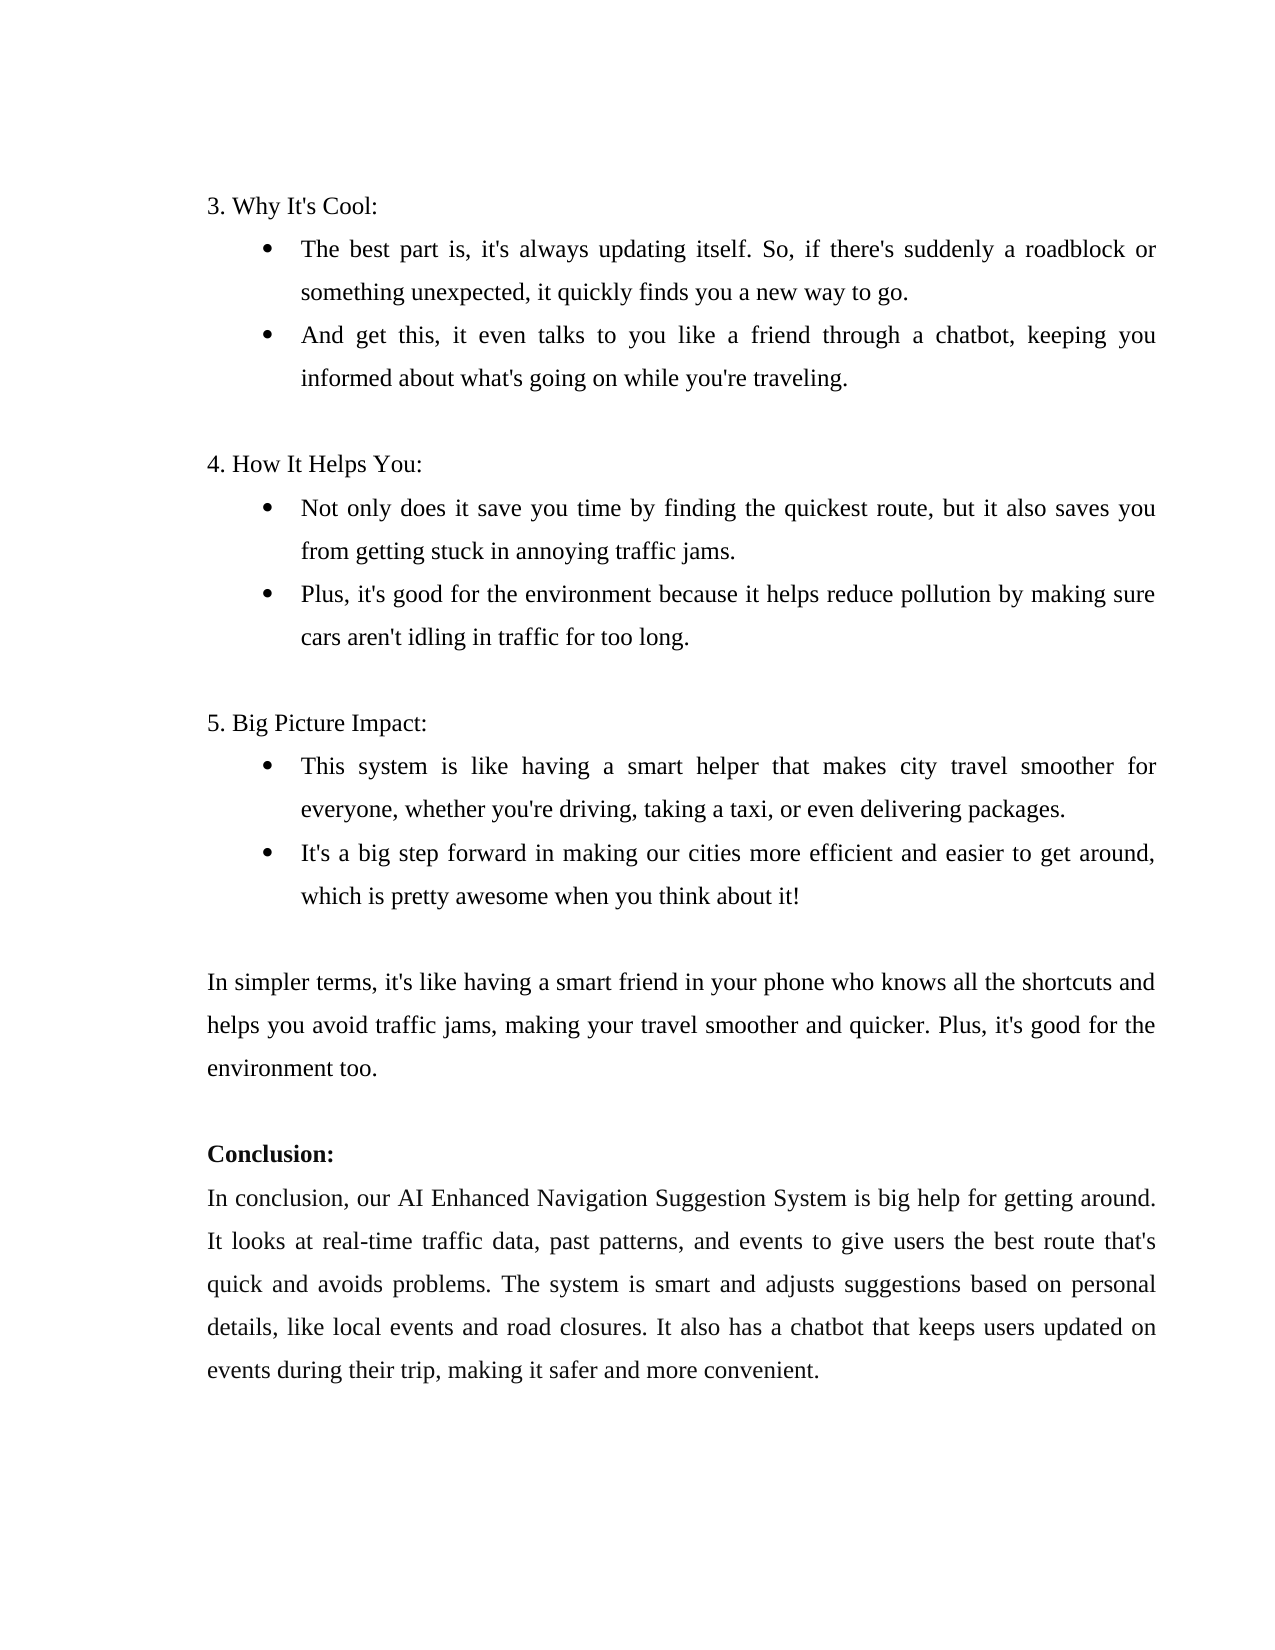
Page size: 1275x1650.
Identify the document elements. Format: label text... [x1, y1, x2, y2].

text In simpler terms, it's like having a smart friend in your phone who knows all the shortcuts and helps you avoid traffic jams, making your travel smoother and quicker. Plus, it's good for the environment too. [207, 967, 1157, 1082]
list It's a big step forward in making our cities more efficient and easier to get around, which is pretty awesome when you think about it! [263, 838, 1157, 909]
text Conclusion: [207, 1139, 1157, 1168]
list This system is like having a smart helper that makes city travel smoother for everyone, whether you're driving, taking a taxi, or even delivering packages. [263, 751, 1157, 823]
text 4. How It Helps You: [207, 449, 1157, 478]
text In conclusion, our AI Enhanced Navigation Suggestion System is big help for getting around. It looks at real-time traffic data, past patterns, and events to give users the best route that's quick and avoids problems. The system is smart and adjusts suggestions based on personal details, like local events and road closures. It also has a chatbot that keeps users updated on events during their trip, making it safer and more convenient. [207, 1183, 1157, 1384]
text 5. Big Picture Impact: [207, 708, 1157, 737]
list And get this, it even talks to you like a friend through a chatbot, keeping you informed about what's going on while you're traveling. [263, 320, 1157, 392]
text 3. Why It's Cool: [207, 191, 1157, 219]
list The best part is, it's always updating itself. So, if there's suddenly a roadblock or something unexpected, it quickly finds you a new way to go. [263, 234, 1157, 306]
list Plus, it's good for the environment because it helps reduce pollution by making sure cars aren't idling in traffic for too long. [263, 579, 1157, 651]
list Not only does it save you time by finding the quickest route, but it also saves you from getting stuck in annoying traffic jams. [263, 493, 1157, 564]
